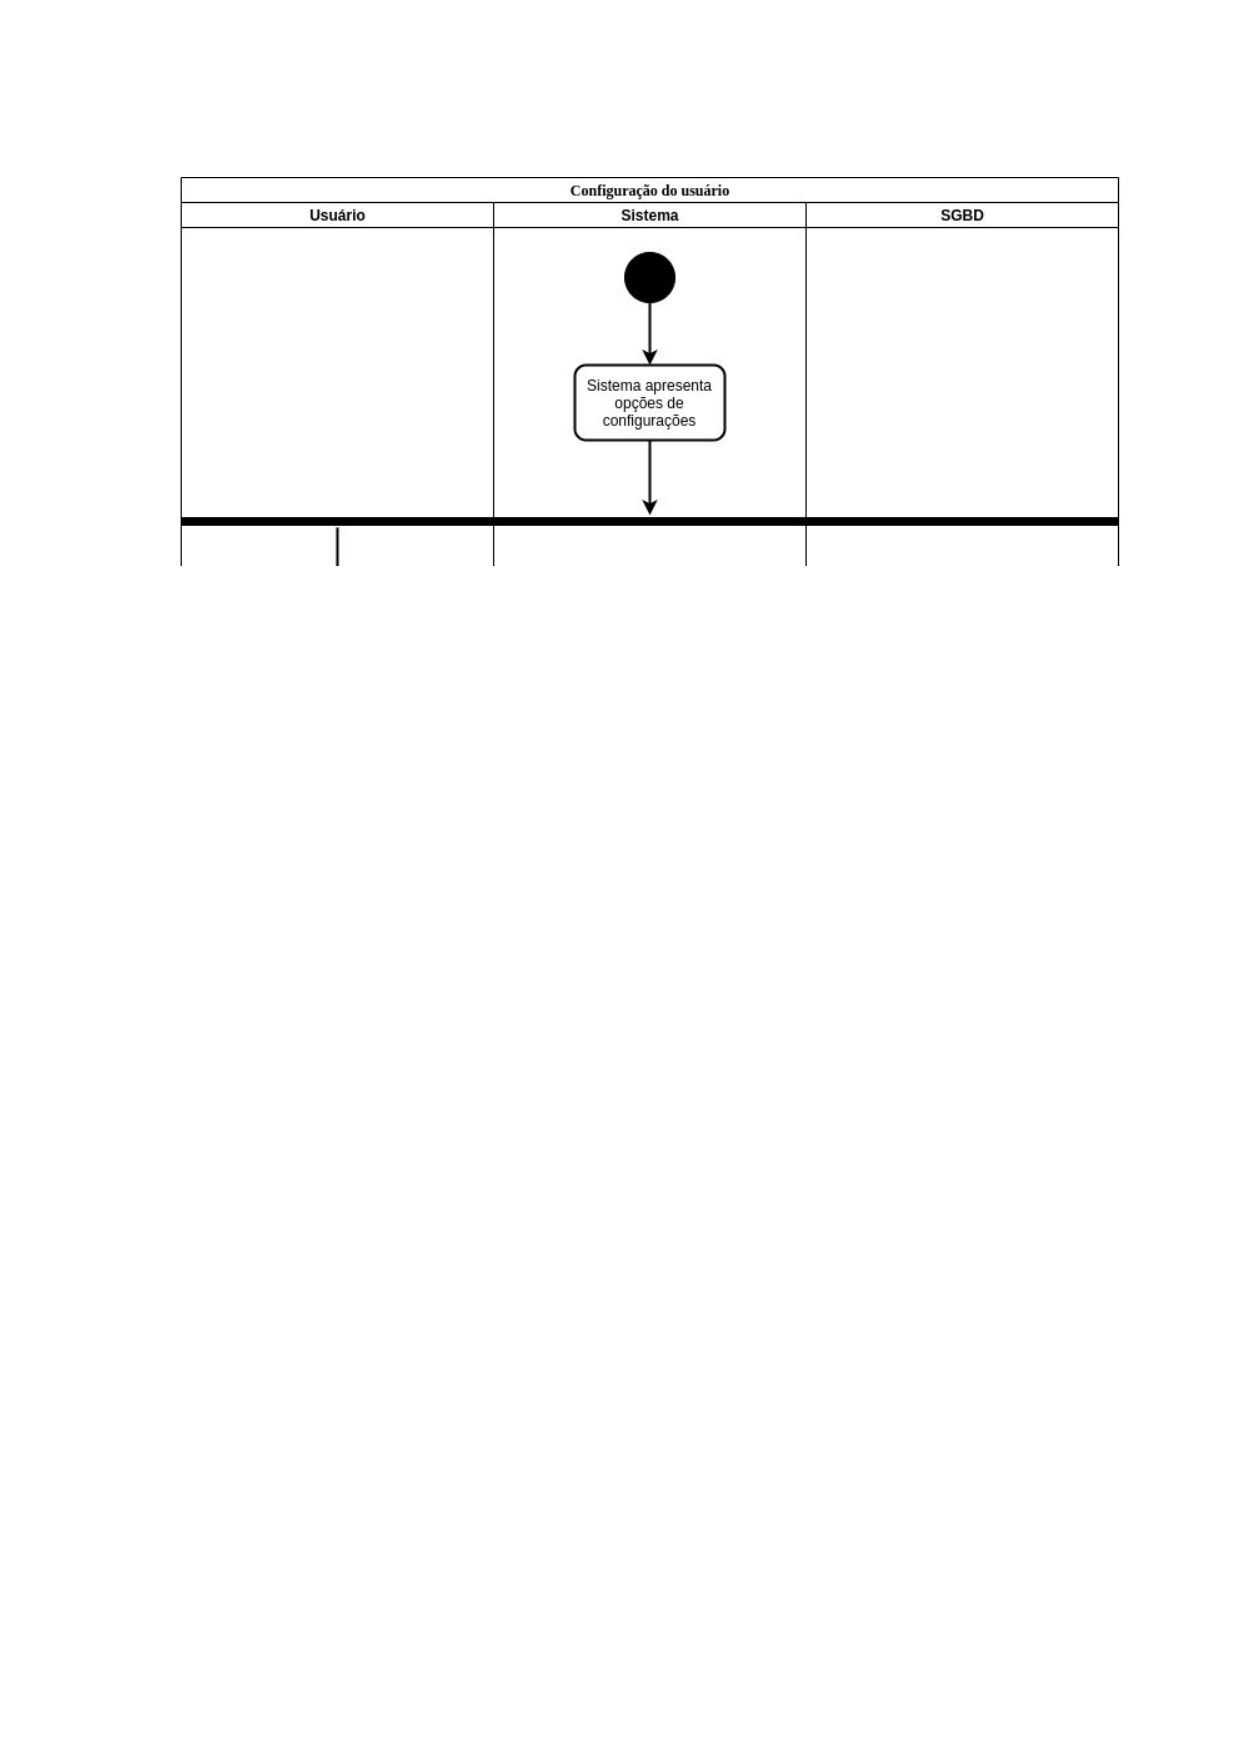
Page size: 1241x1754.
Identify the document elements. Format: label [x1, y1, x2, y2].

picture [177, 177, 1123, 566]
